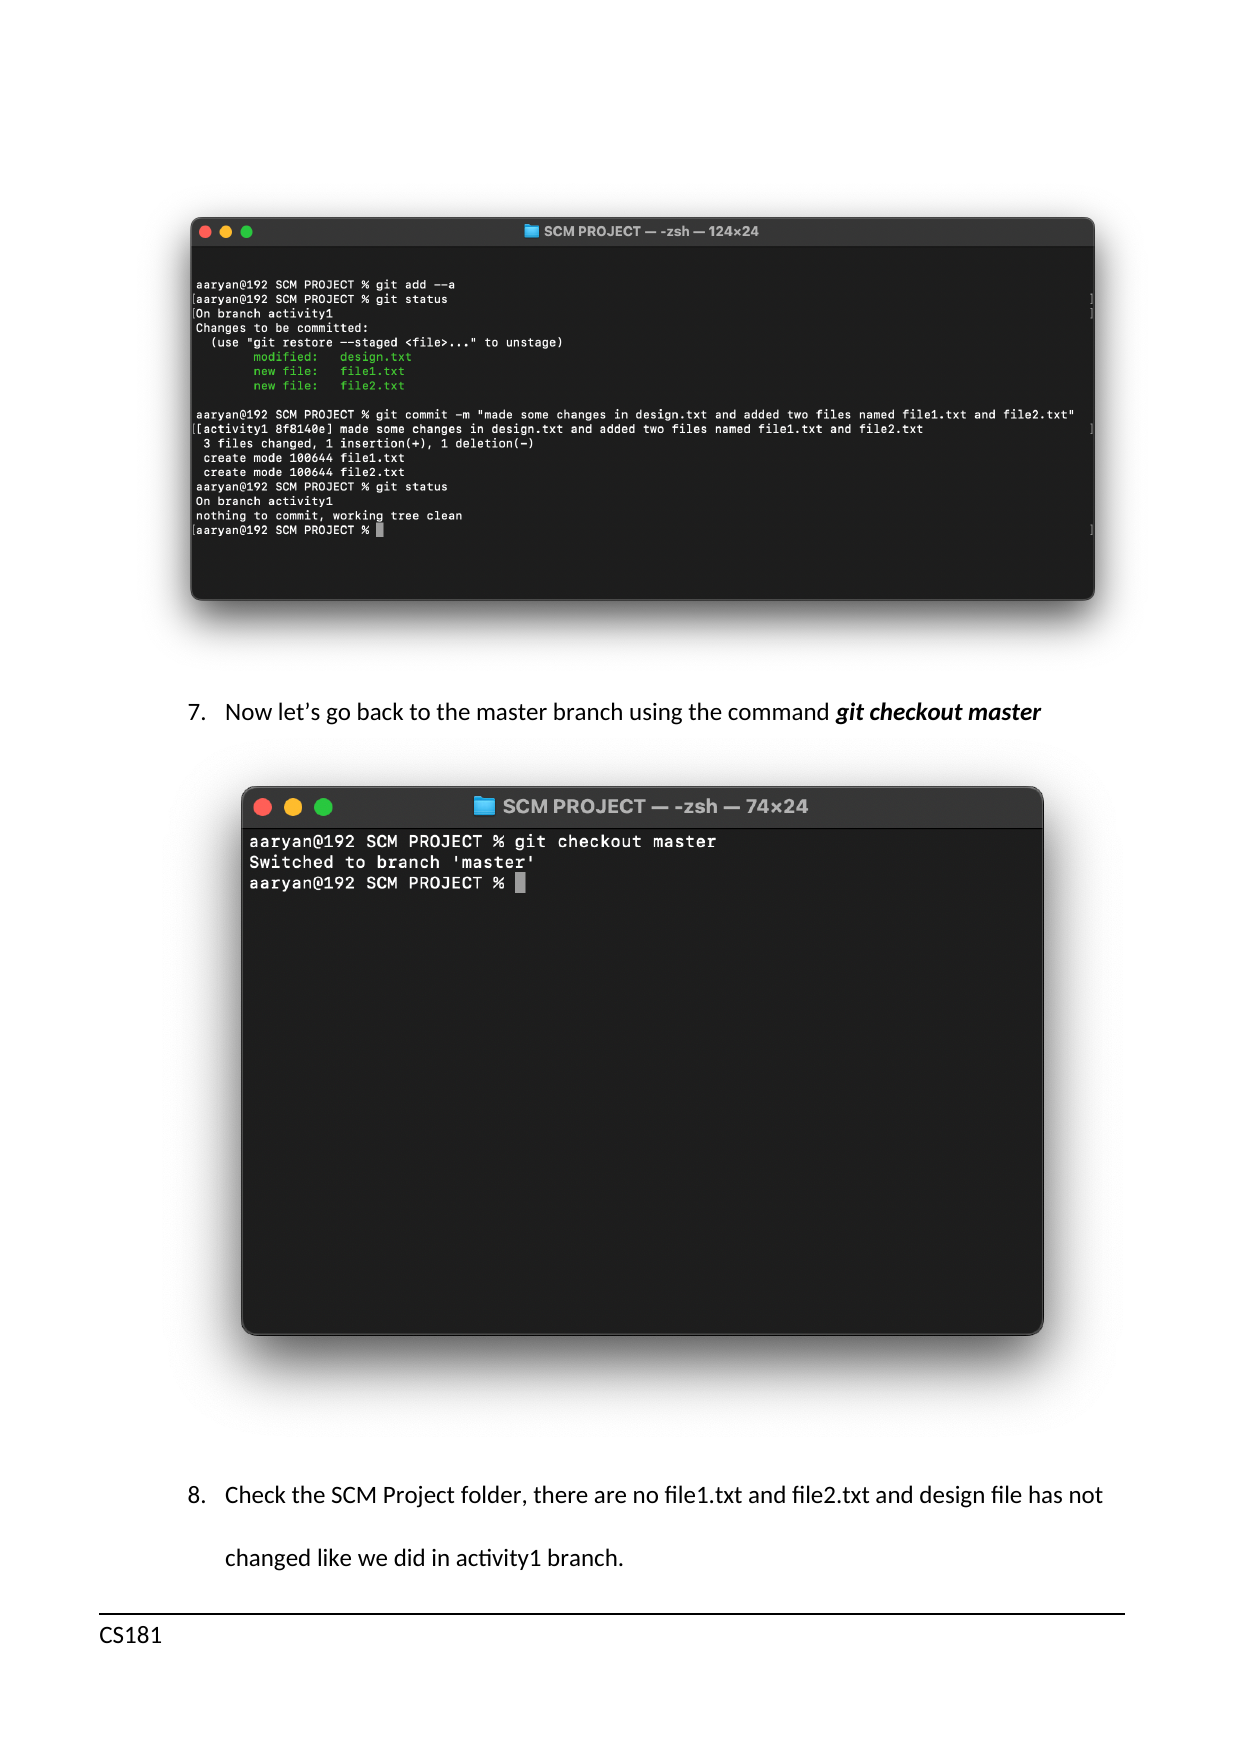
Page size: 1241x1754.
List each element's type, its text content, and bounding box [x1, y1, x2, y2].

picture [83, 1618, 1085, 1655]
list Check the SCM Project folder, there are no file1.txt and file2.txt and design file has not changed like we did in activity1 branch. [187, 1479, 1187, 1572]
picture [156, 730, 1128, 1444]
list Now let’s go back to the master branch using the command git checkout master [187, 696, 1187, 727]
picture [133, 178, 1152, 676]
